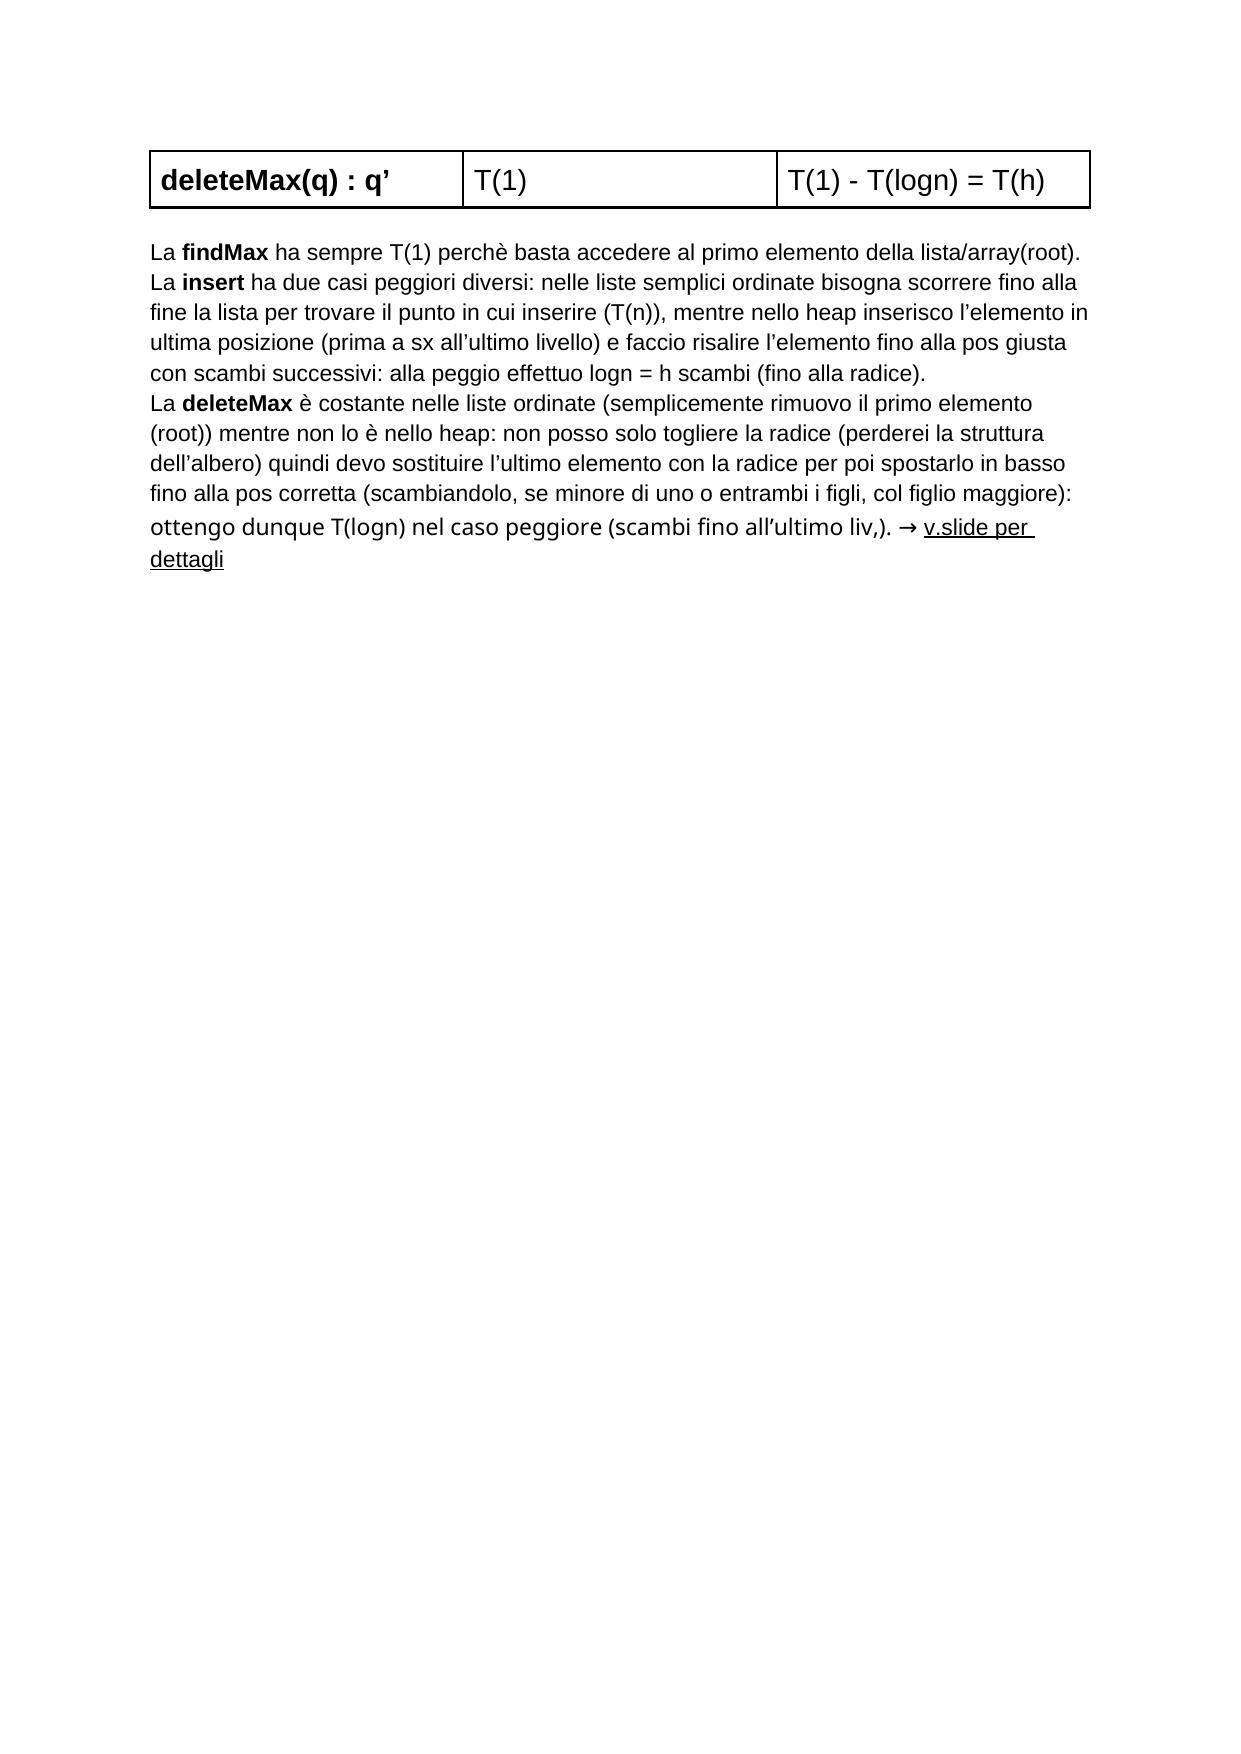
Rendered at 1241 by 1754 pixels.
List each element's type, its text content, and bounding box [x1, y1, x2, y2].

text ottengo dunque T(logn) nel caso peggiore (scambi fino all’ultimo liv,). → v.slide per dettagli [150, 511, 1090, 572]
text La findMax ha sempre T(1) perchè basta accedere al primo elemento della lista/array(root). [150, 239, 1090, 265]
text La insert ha due casi peggiori diversi: nelle liste semplici ordinate bisogna scorrere fino alla fine la lista per trovare il punto in cui inserire (T(n)), mentre nello heap inserisco l’elemento in ultima posizione (prima a sx all’ultimo livello) e faccio risalire l’elemento fino alla pos giusta con scambi successivi: alla peggio effettuo logn = h scambi (fino alla radice). [150, 269, 1090, 386]
table_cell deleteMax(q) : q’ [151, 152, 462, 206]
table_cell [778, 152, 1089, 206]
table_cell T(1) [464, 152, 776, 206]
text La deleteMax è costante nelle liste ordinate (semplicemente rimuovo il primo elemento (root)) mentre non lo è nello heap: non posso solo togliere la radice (perderei la struttura dell’albero) quindi devo sostituire l’ultimo elemento con la radice per poi spostarlo in basso fino alla pos corretta (scambiandolo, se minore di uno o entrambi i figli, col figlio maggiore): [150, 390, 1090, 507]
